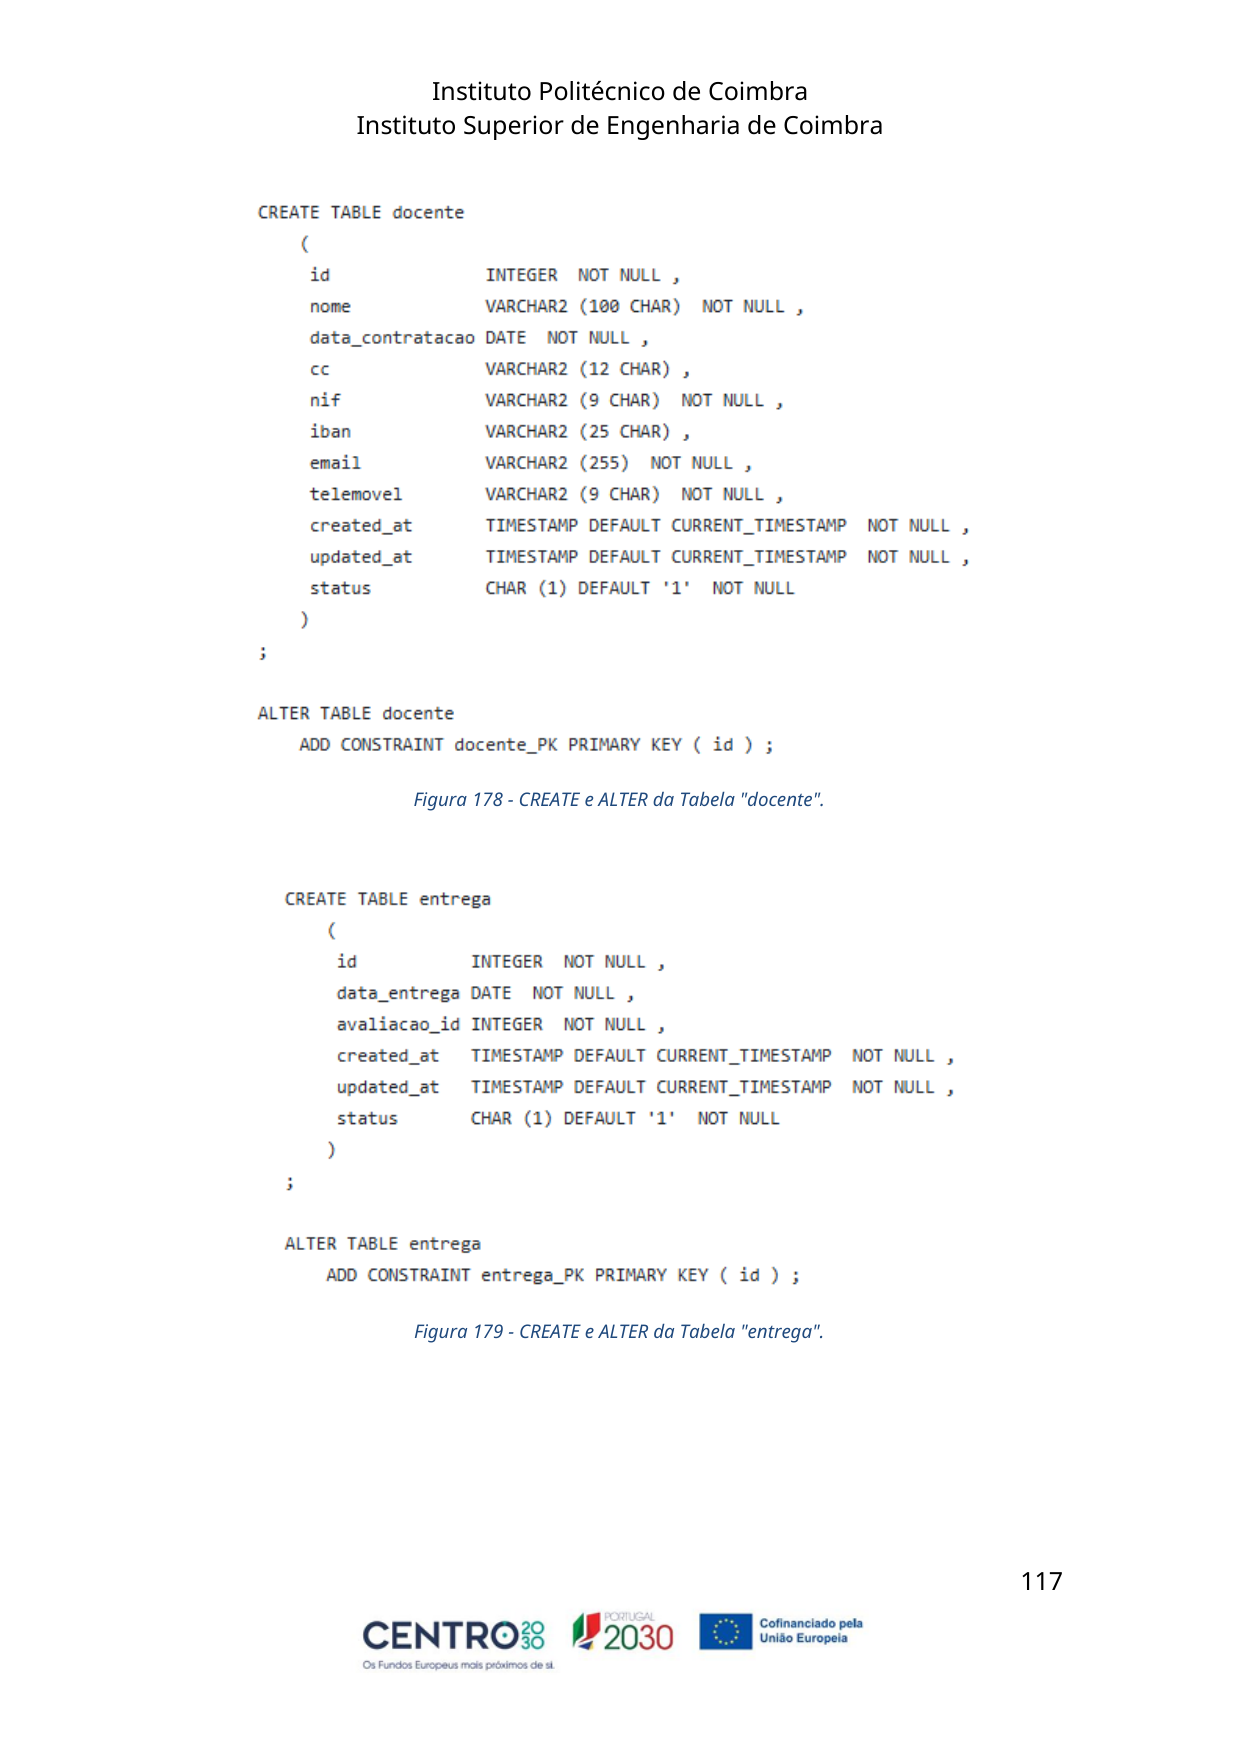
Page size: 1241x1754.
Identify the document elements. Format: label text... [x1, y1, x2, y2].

text Figura 179 - CREATE e ALTER da Tabela "entrega". [177, 1318, 1063, 1344]
text Figura 178 - CREATE e ALTER da Tabela "docente". [177, 786, 1063, 812]
picture [349, 1597, 891, 1681]
picture [252, 203, 988, 765]
picture [279, 888, 961, 1297]
